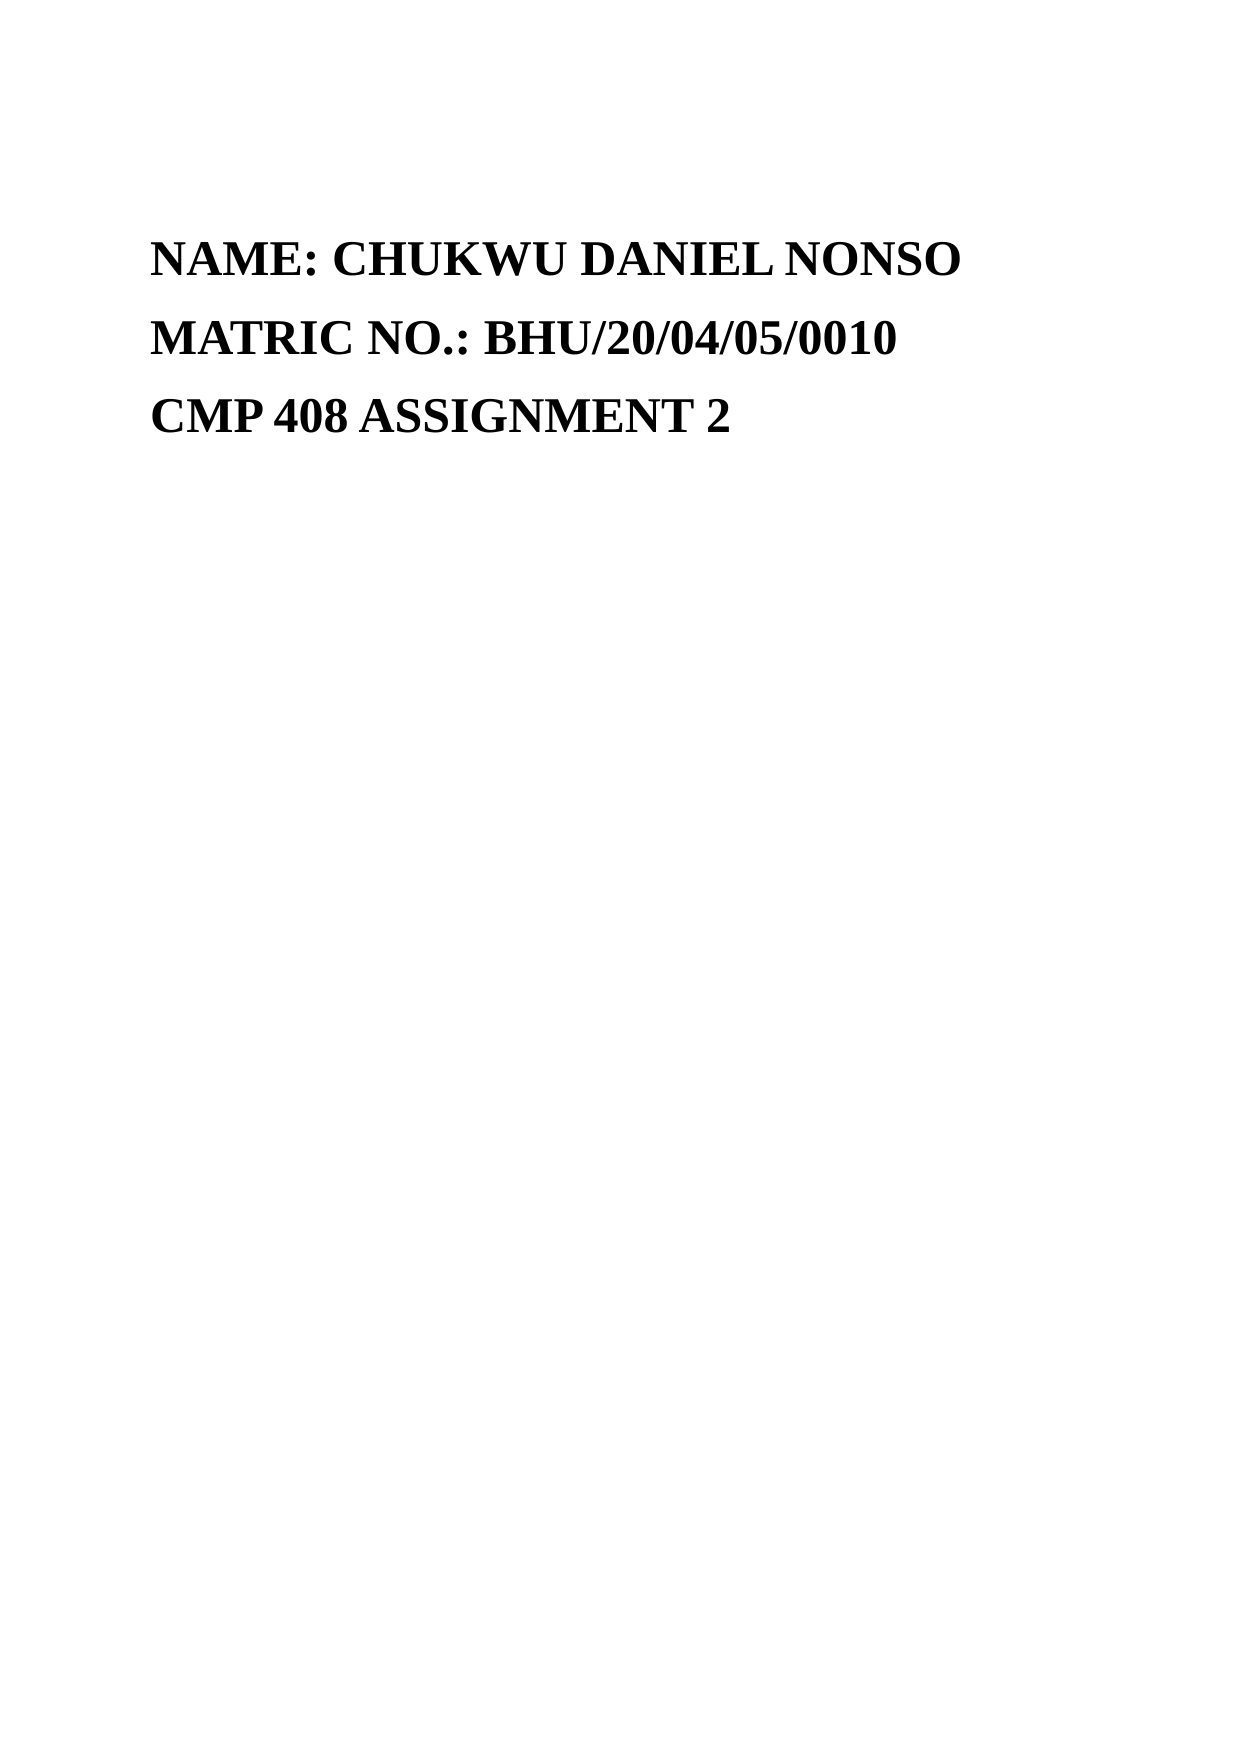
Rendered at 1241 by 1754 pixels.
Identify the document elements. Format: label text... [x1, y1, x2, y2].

text MATRIC NO.: BHU/20/04/05/0010 [150, 307, 1090, 365]
text CMP 408 ASSIGNMENT 2 [150, 386, 1090, 444]
text NAME: CHUKWU DANIEL NONSO [150, 229, 1090, 286]
